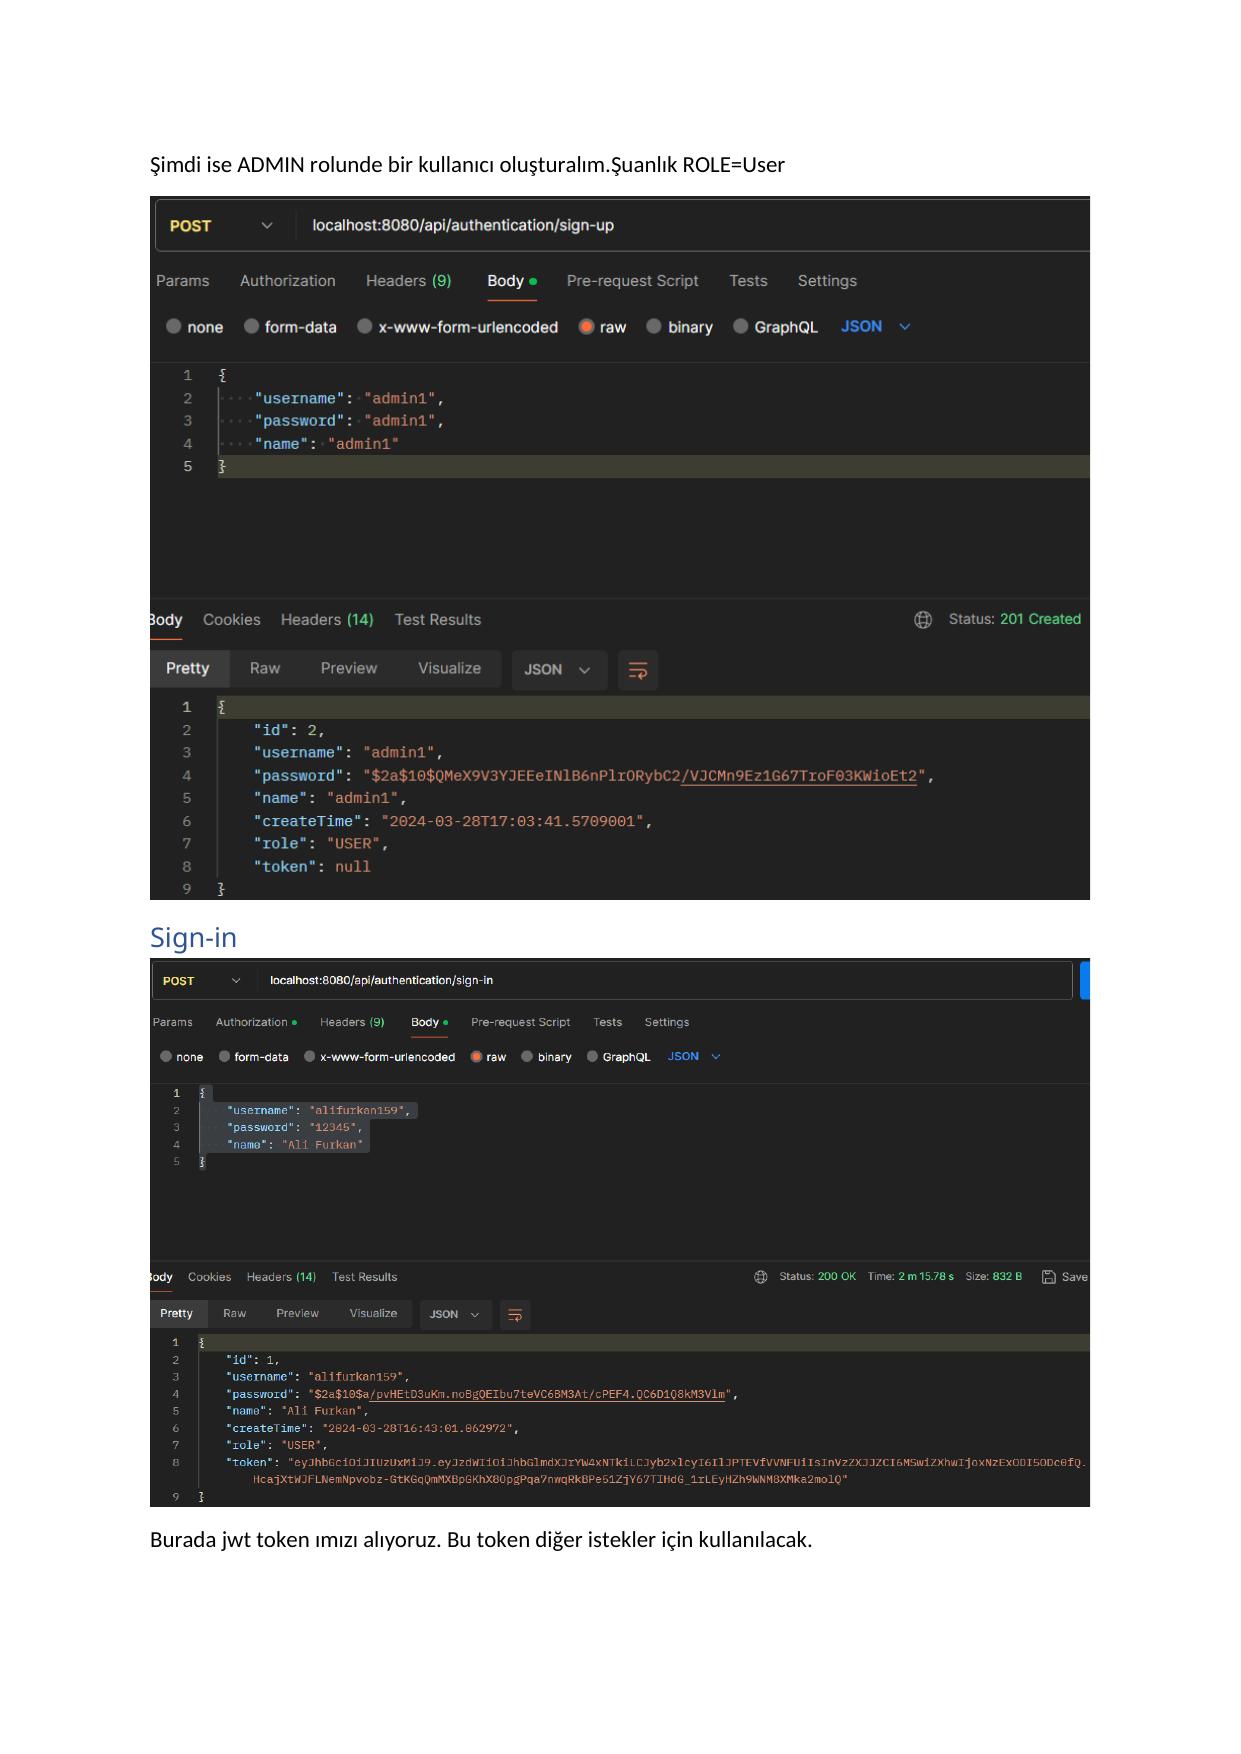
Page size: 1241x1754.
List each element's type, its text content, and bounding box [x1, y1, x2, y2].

text Şimdi ise ADMIN rolunde bir kullanıcı oluşturalım.Şuanlık ROLE=User [150, 150, 1090, 178]
text Burada jwt token ımızı alıyoruz. Bu token diğer istekler için kullanılacak. [150, 1526, 1090, 1554]
subtitle Sign-in [150, 919, 1090, 956]
picture [150, 958, 1091, 1507]
picture [150, 196, 1091, 900]
